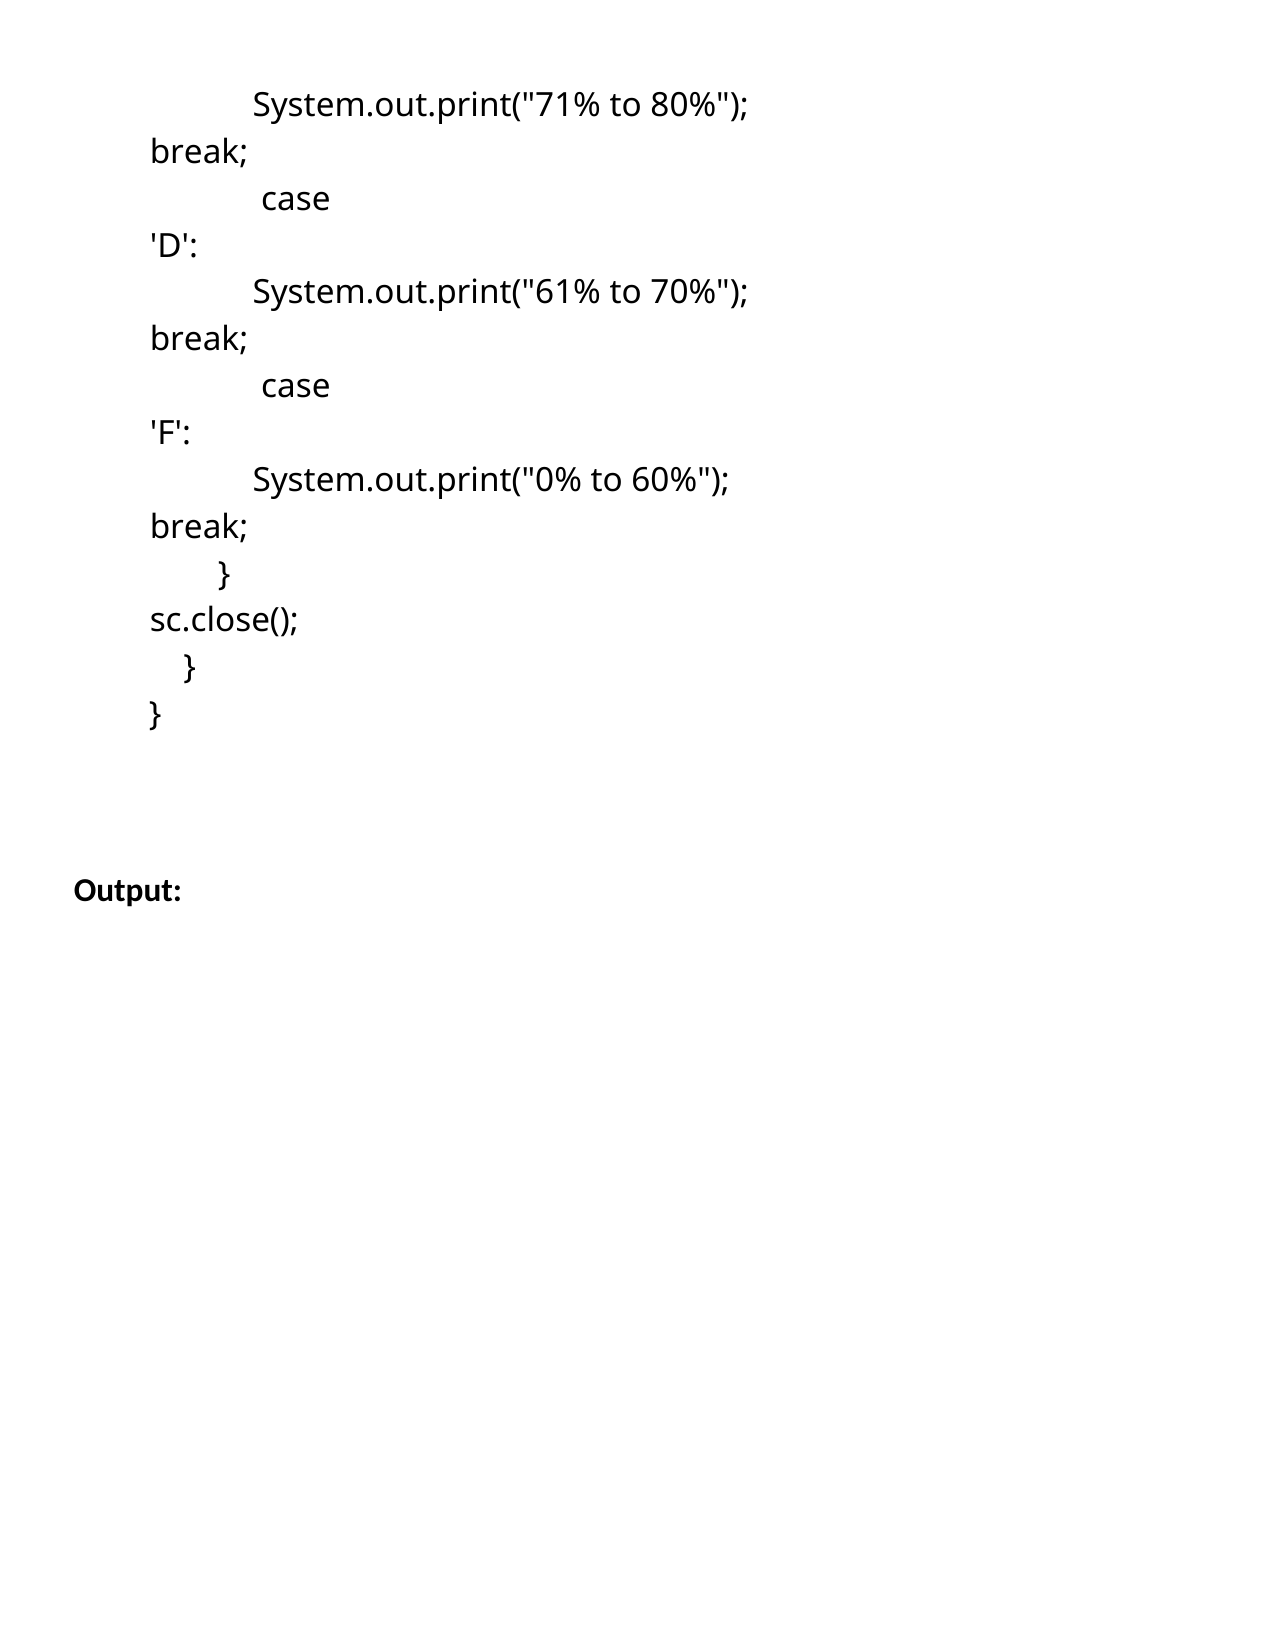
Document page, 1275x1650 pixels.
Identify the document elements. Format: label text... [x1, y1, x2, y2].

text } sc.close(); [148, 549, 429, 641]
text } [148, 690, 1191, 735]
text System.out.print("0% to 60%"); break; [148, 456, 829, 548]
text Output: [73, 868, 1192, 909]
text case 'D': [148, 175, 368, 267]
text case 'F': [148, 362, 364, 454]
text } [148, 643, 1191, 688]
text System.out.print("71% to 80%"); break; [148, 81, 847, 173]
text System.out.print("61% to 70%"); break; [148, 268, 847, 361]
